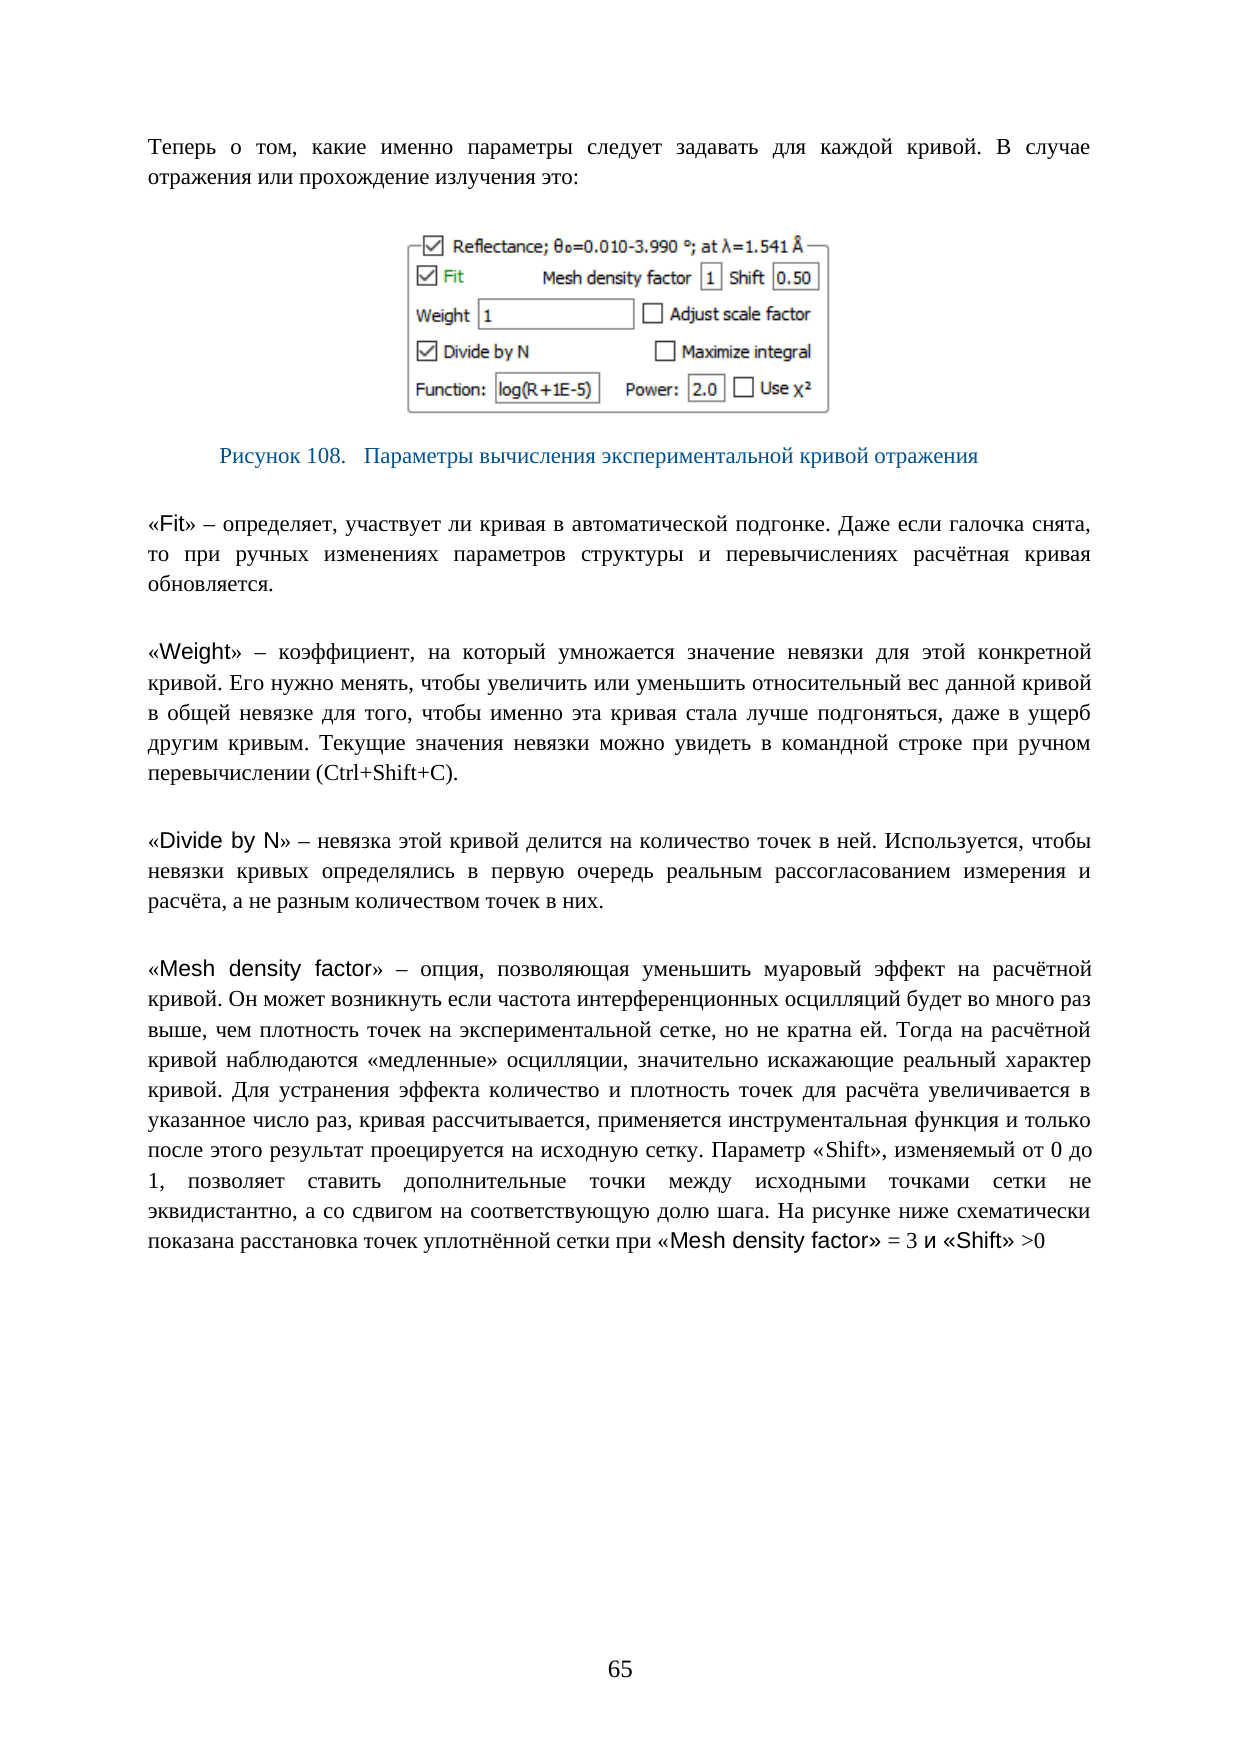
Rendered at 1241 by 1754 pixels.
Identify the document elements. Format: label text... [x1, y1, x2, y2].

text «Divide by N» – невязка этой кривой делится на количество точек в ней. Используется, чтобы невязки кривых определялись в первую очередь реальным рассогласованием измерения и расчёта, а не разным количеством точек в них. [148, 827, 1093, 914]
text «Weight» – коэффициент, на который умножается значение невязки для этой конкретной кривой. Его нужно менять, чтобы увеличить или уменьшить относительный вес данной кривой в общей невязке для того, чтобы именно эта кривая стала лучше подгоняться, даже в ущерб другим кривым. Текущие значения невязки можно увидеть в командной строке при ручном перевычислении (Ctrl+Shift+C). [148, 638, 1093, 786]
text «Mesh density factor» – опция, позволяющая уменьшить муаровый эффект на расчётной кривой. Он может возникнуть если частота интерференционных осцилляций будет во много раз выше, чем плотность точек на экспериментальной сетке, но не кратна ей. Тогда на расчётной кривой наблюдаются «медленные» осцилляции, значительно искажающие реальный характер кривой. Для устранения эффекта количество и плотность точек для расчёта увеличивается в указанное число раз, кривая рассчитывается, применяется инструментальная функция и только после этого результат проецируется на исходную сетку. Параметр «Shift», изменяемый от 0 до 1, позволяет ставить дополнительные точки между исходными точками сетки не эквидистантно, а со сдвигом на соответствующую долю шага. На рисунке ниже схематически показана расстановка точек уплотнённой сетки при «Mesh density factor» = 3 и «Shift» >0 [148, 955, 1093, 1253]
text Теперь о том, какие именно параметры следует задавать для каждой кривой. В случае отражения или прохождение излучения это: [148, 133, 1093, 189]
picture [403, 231, 833, 418]
text «Fit» – определяет, участвует ли кривая в автоматической подгонке. Даже если галочка снята, то при ручных изменениях параметров структуры и перевычислениях расчётная кривая обновляется. [148, 510, 1093, 597]
